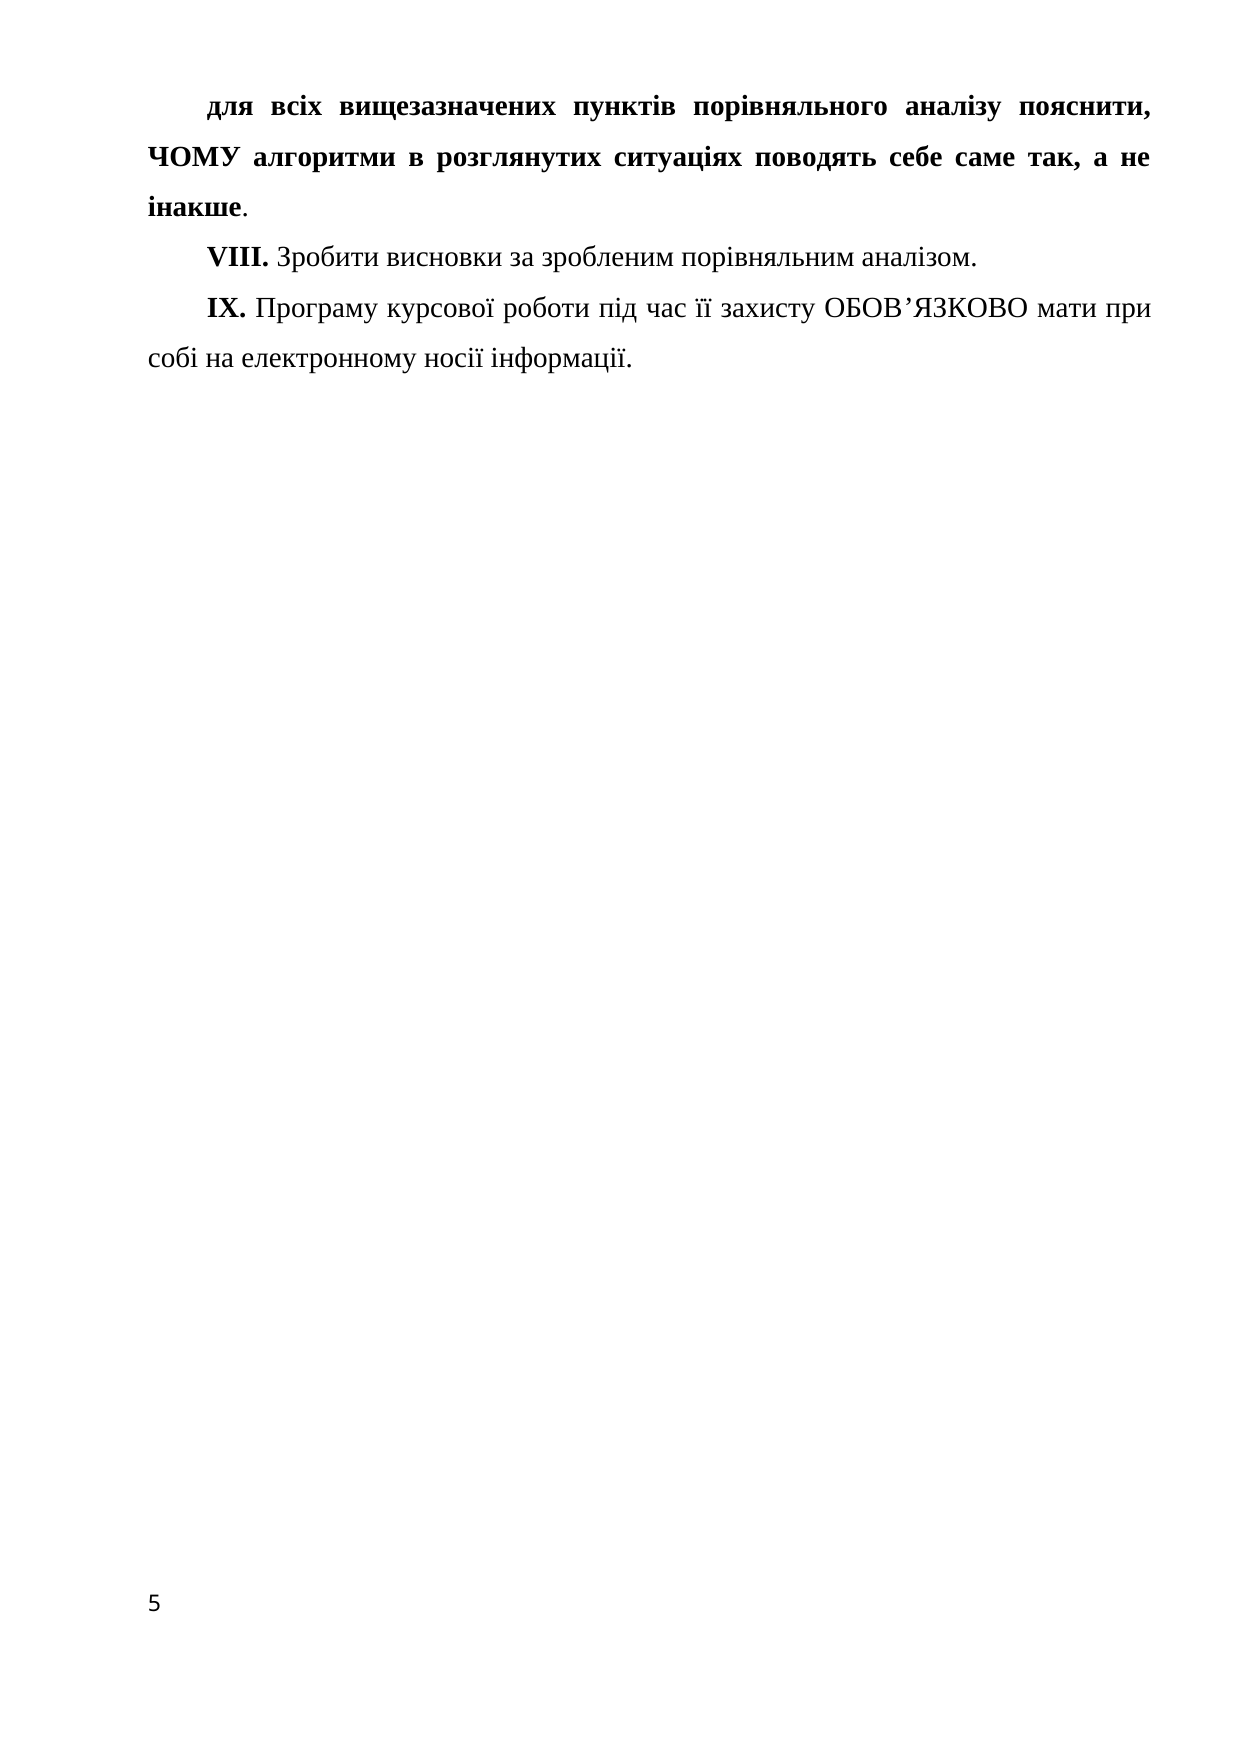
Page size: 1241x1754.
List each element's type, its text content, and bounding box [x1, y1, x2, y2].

text VIII. Зробити висновки за зробленим порівняльним аналізом. [148, 239, 1152, 273]
text IX. Програму курсової роботи під час її захисту ОБОВ’ЯЗКОВО мати при собі на електронному носії інформації. [148, 290, 1152, 374]
list для всіх вищезазначених пунктів порівняльного аналізу пояснити, ЧОМУ алгоритми в розглянутих ситуаціях поводять себе саме так, а не інакше. [148, 88, 1152, 223]
